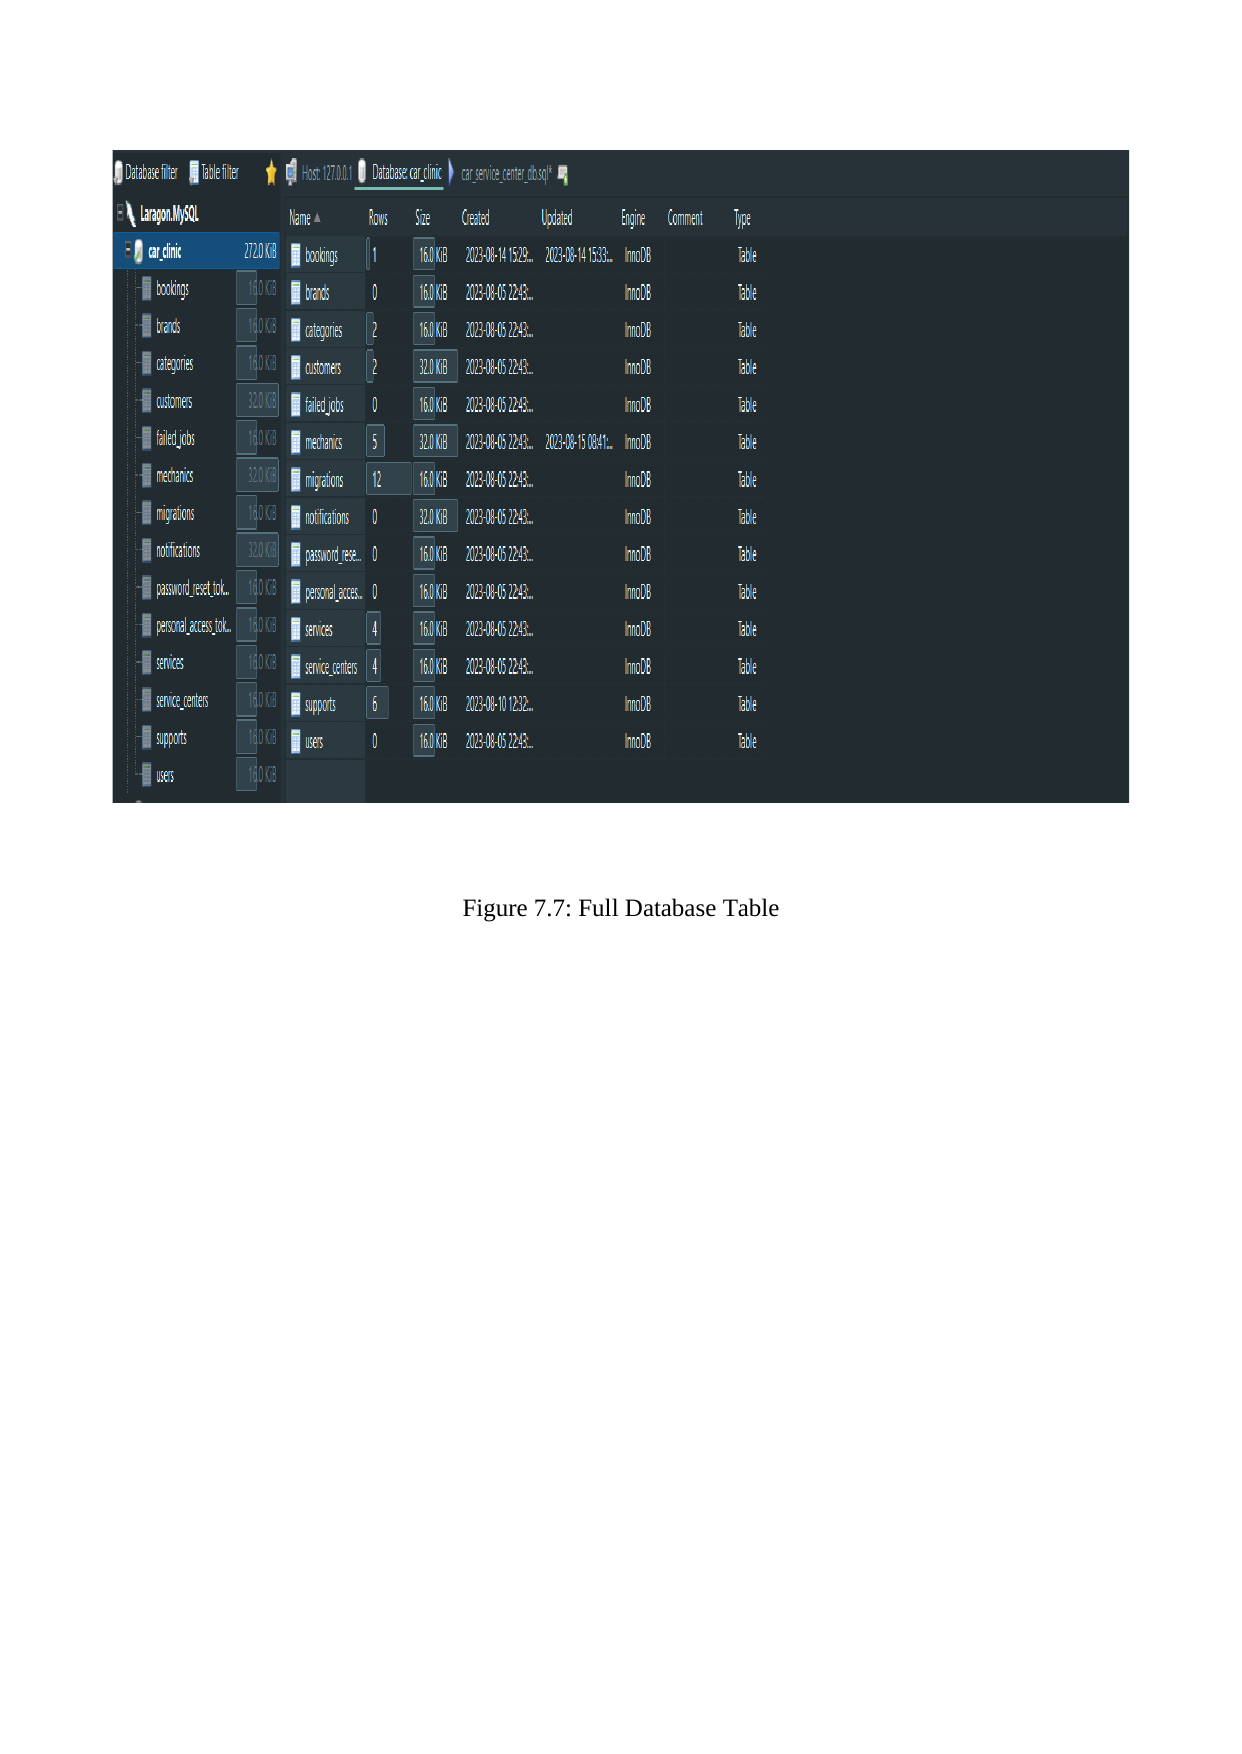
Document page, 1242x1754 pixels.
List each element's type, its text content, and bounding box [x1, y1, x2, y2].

picture [112, 150, 1130, 803]
text Figure 7.7: Full Database Table [112, 893, 1129, 922]
